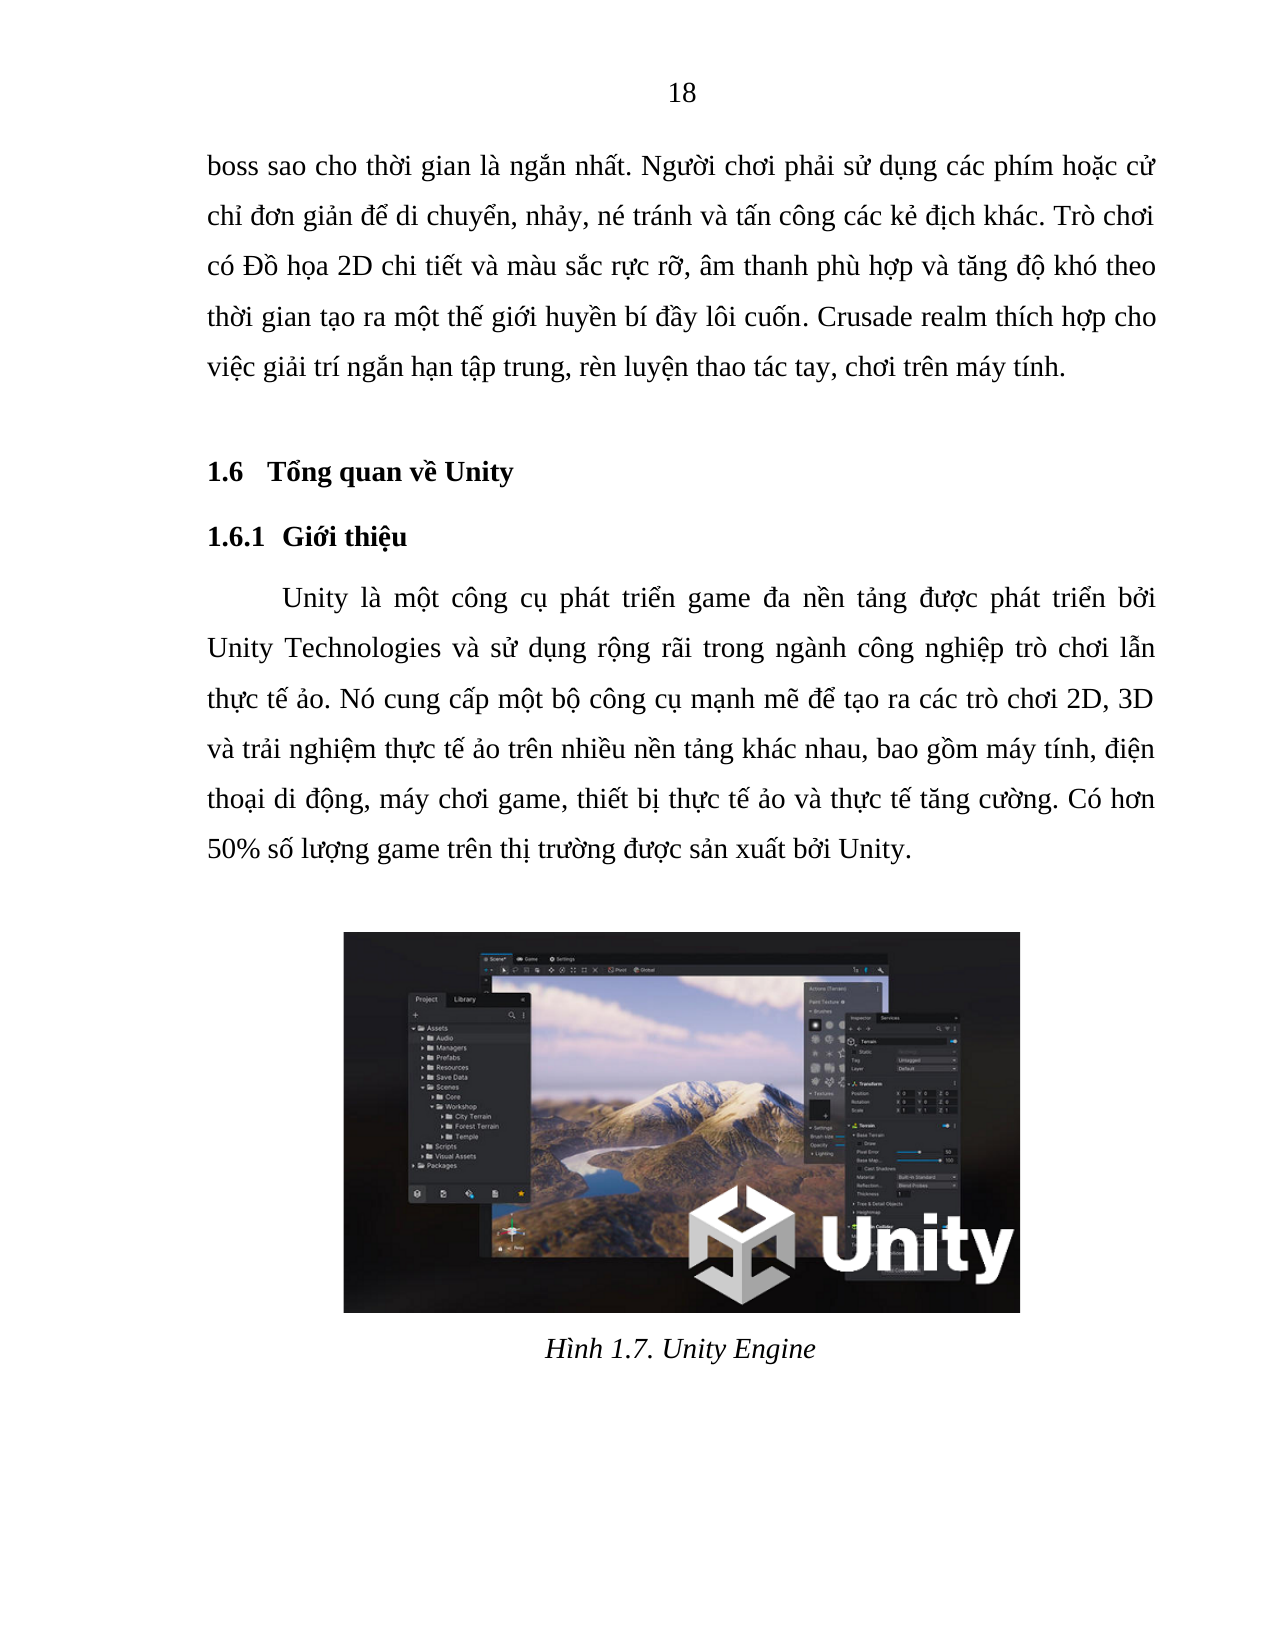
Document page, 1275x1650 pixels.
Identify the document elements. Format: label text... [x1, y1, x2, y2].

text Unity là một công cụ phát triển game đa nền tảng được phát triển bởi Unity Technologies và sử dụng rộng rãi trong ngành công nghiệp trò chơi lẫn thực tế ảo. Nó cung cấp một bộ công cụ mạnh mẽ để tạo ra các trò chơi 2D, 3D và trải nghiệm thực tế ảo trên nhiều nền tảng khác nhau, bao gồm máy tính, điện thoại di động, máy chơi game, thiết bị thực tế ảo và thực tế tăng cường. Có hơn 50% số lượng game trên thị trường được sản xuất bởi Unity. [207, 580, 1157, 865]
subtitle Giới thiệu [207, 519, 1157, 552]
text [207, 148, 1157, 382]
picture [343, 932, 1021, 1313]
text Hình 1.7. Unity Engine [207, 1332, 1157, 1365]
subtitle Tổng quan về Unity [207, 454, 1157, 487]
